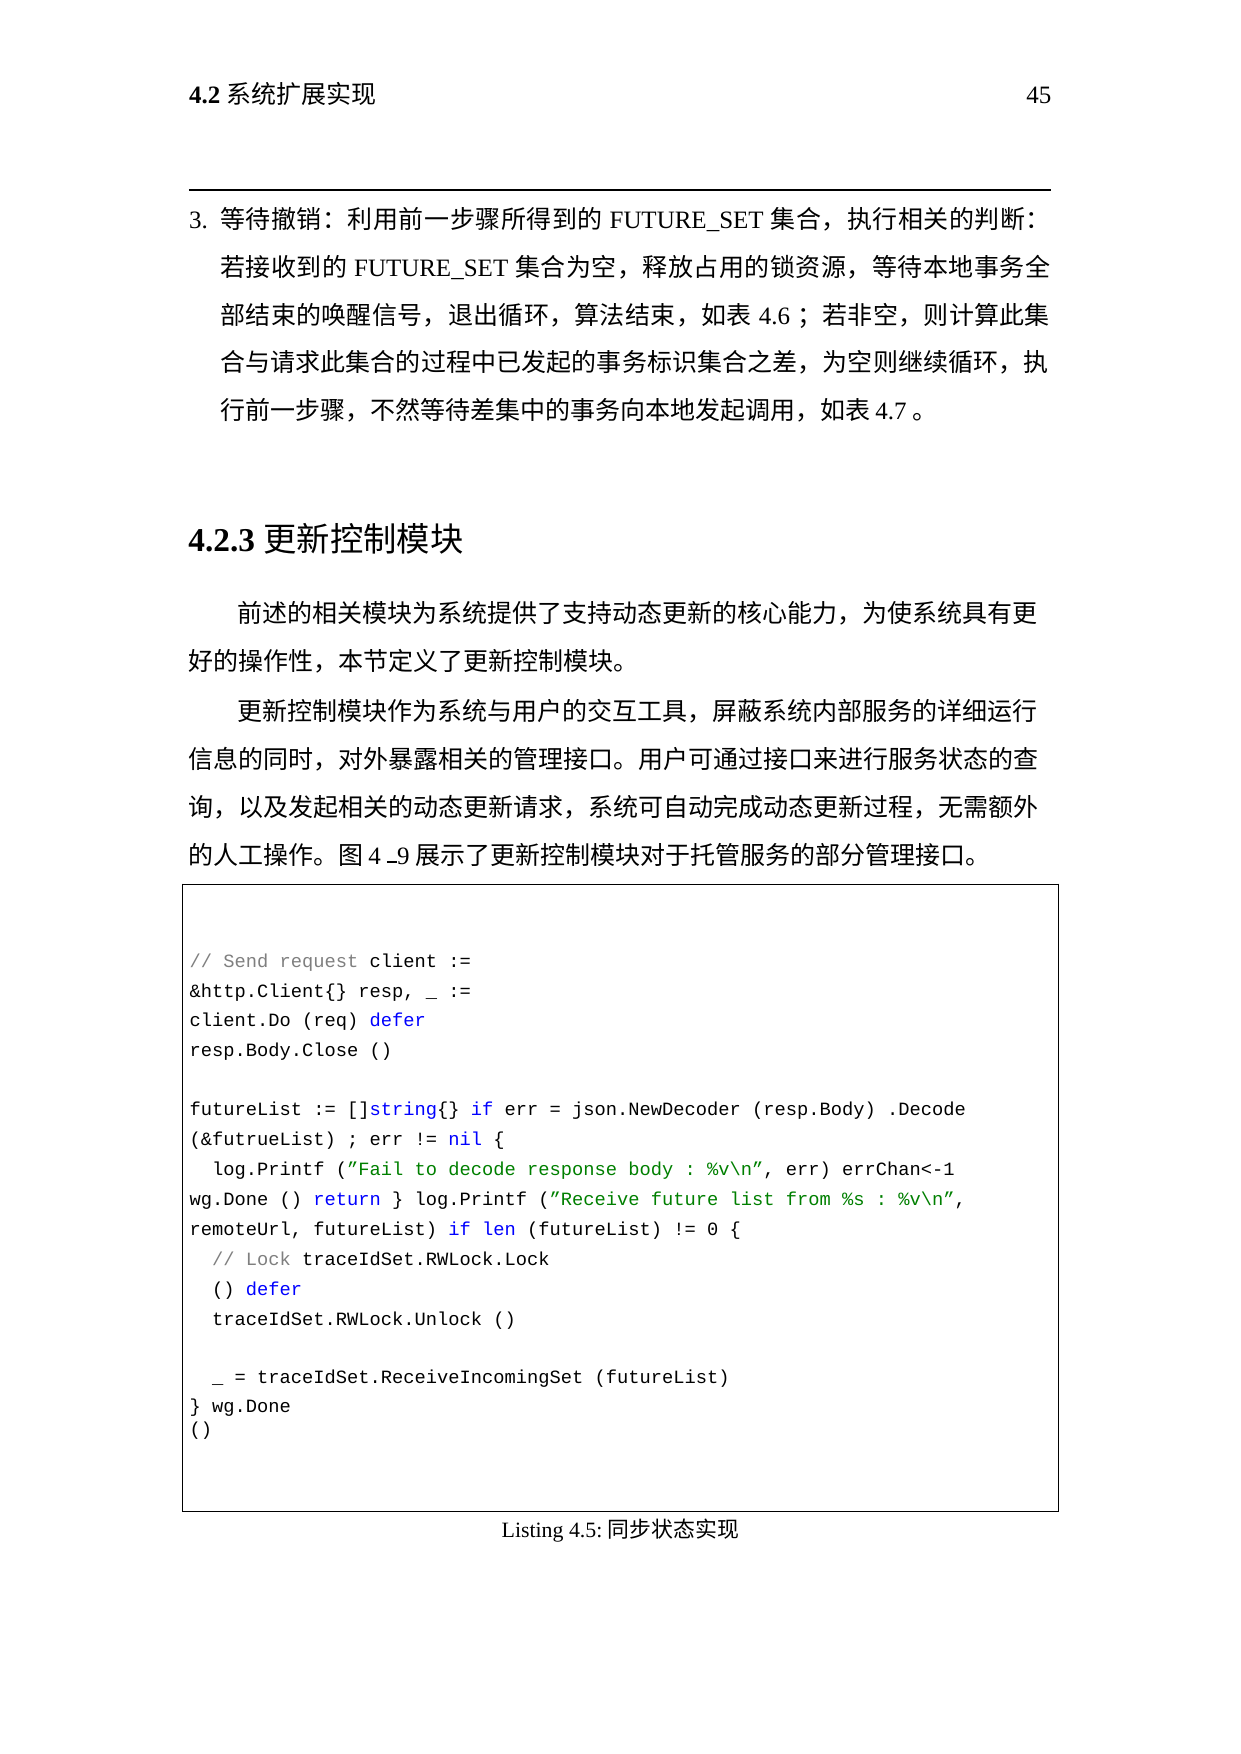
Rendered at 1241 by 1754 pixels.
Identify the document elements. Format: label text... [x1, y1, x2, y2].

text 前述的相关模块为系统提供了支持动态更新的核心能力，为使系统具有更好的操作性，本节定义了更新控制模块。 [188, 593, 1051, 677]
text Listing 4.5: 同步状态实现 [189, 1512, 1051, 1543]
subtitle 4.2.3 更新控制模块 [188, 512, 1051, 561]
list 等待撤销：利用前一步骤所得到的 FUTURE_SET 集合，执行相关的判断：若接收到的 FUTURE_SET 集合为空，释放占用的锁资源，等待本地事务全部结束的唤醒信号，退出循环，算法结束，如表4.6 ；若非空，则计算此集合与请求此集合的过程中已发起的事务标识集合之差，为空则继续循环，执行前一步骤，不然等待差集中的事务向本地发起调用，如表4.7 。 [189, 199, 1051, 427]
text 更新控制模块作为系统与用户的交互工具，屏蔽系统内部服务的详细运行信息的同时，对外暴露相关的管理接口。用户可通过接口来进行服务状态的查询，以及发起相关的动态更新请求，系统可自动完成动态更新过程，无需额外的人工操作。图4 9 展示了更新控制模块对于托管服务的部分管理接口。 [188, 692, 1051, 871]
table_header // Send request client := &http.Client{} resp, _ := client.Do (req) defer resp.Body.Close () futureList := []string{} if err = json.NewDecoder (resp.Body) .Decode (&futrueList) ; err != nil { log.Printf (”Fail to decode response body : %v\n”, err) errChan<-1 wg.Done () return } log.Printf (”Receive future list from %s : %v\n”, remoteUrl, futureList) if len (futureList) != 0 { // Lock traceIdSet.RWLock.Lock () defer traceIdSet.RWLock.Unlock () _ = traceIdSet.ReceiveIncomingSet (futureList) } wg.Done () [183, 885, 1058, 1511]
